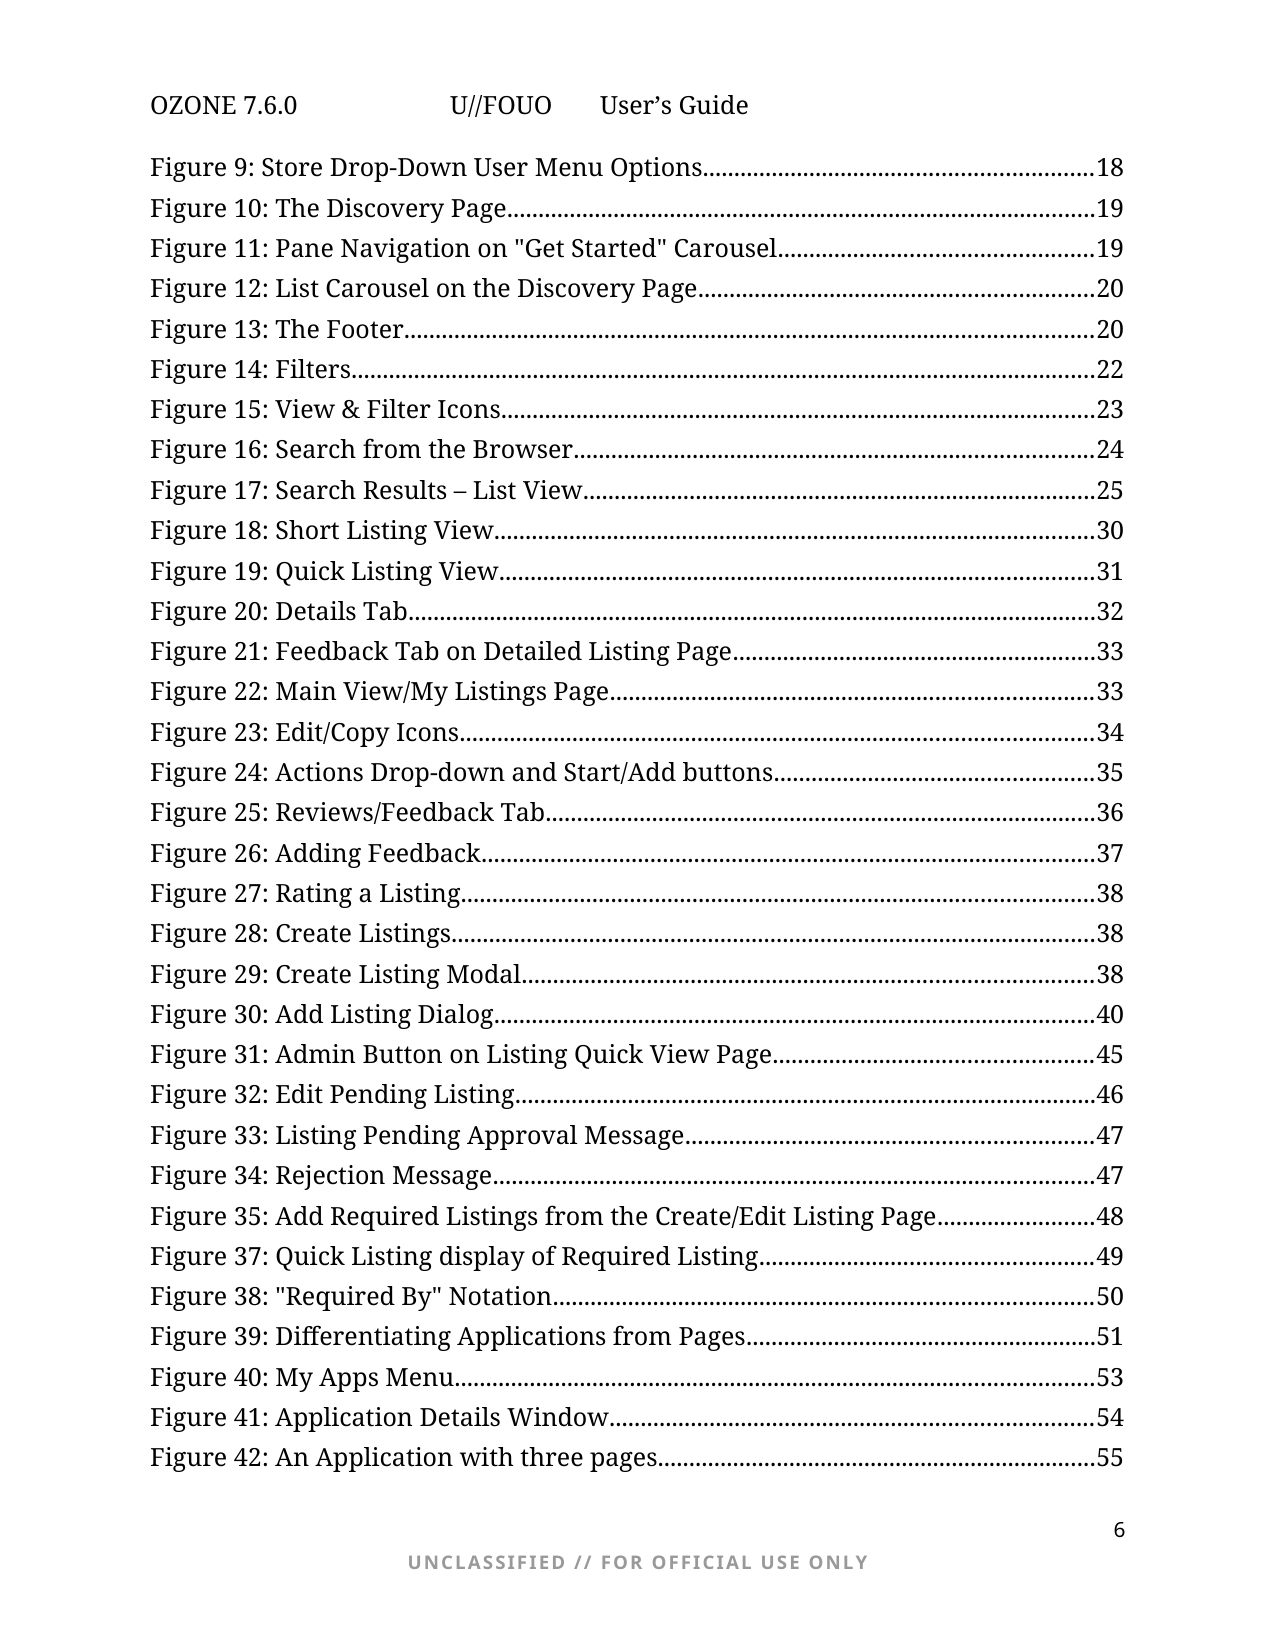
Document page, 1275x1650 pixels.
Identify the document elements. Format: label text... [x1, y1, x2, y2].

text Figure 35: Add Required Listings from the Create/Edit Listing Page 48 [150, 1198, 1125, 1232]
text Figure 38: "Required By" Notation 50 [150, 1279, 1125, 1313]
text Figure 10: The Discovery Page 19 [150, 190, 1125, 224]
text Figure 20: Details Tab 32 [150, 593, 1125, 627]
text Figure 16: Search from the Browser 24 [150, 432, 1125, 466]
text Figure 11: Pane Navigation on "Get Started" Carousel 19 [150, 231, 1125, 265]
text Figure 23: Edit/Copy Icons 34 [150, 714, 1125, 748]
text Figure 29: Create Listing Modal 38 [150, 956, 1125, 990]
text Figure 15: View & Filter Icons 23 [150, 392, 1125, 426]
text Figure 17: Search Results – List View 25 [150, 472, 1125, 507]
text Figure 25: Reviews/Feedback Tab 36 [150, 795, 1125, 829]
text Figure 19: Quick Listing View 31 [150, 553, 1125, 587]
text Figure 27: Rating a Listing 38 [150, 876, 1125, 910]
text Figure 37: Quick Listing display of Required Listing 49 [150, 1238, 1125, 1272]
text Figure 12: List Carousel on the Discovery Page 20 [150, 271, 1125, 305]
text Figure 24: Actions Drop-down and Start/Add buttons 35 [150, 755, 1125, 789]
text Figure 21: Feedback Tab on Detailed Listing Page 33 [150, 634, 1125, 668]
text Figure 28: Create Listings 38 [150, 916, 1125, 950]
text Figure 22: Main View/My Listings Page 33 [150, 674, 1125, 708]
text Figure 39: Differentiating Applications from Pages 51 [150, 1319, 1125, 1353]
text Figure 40: My Apps Menu 53 [150, 1359, 1125, 1393]
text Figure 32: Edit Pending Listing 46 [150, 1077, 1125, 1111]
text Figure 33: Listing Pending Approval Message 47 [150, 1117, 1125, 1152]
text Figure 30: Add Listing Dialog 40 [150, 997, 1125, 1031]
text Figure 9: Store Drop-Down User Menu Options 18 [150, 150, 1125, 184]
text Figure 18: Short Listing View 30 [150, 513, 1125, 547]
text Figure 26: Adding Feedback 37 [150, 835, 1125, 869]
text Figure 34: Rejection Message 47 [150, 1158, 1125, 1192]
text Figure 13: The Footer 20 [150, 311, 1125, 345]
text Figure 14: Filters 22 [150, 352, 1125, 386]
text Figure 42: An Application with three pages 55 [150, 1440, 1125, 1474]
text Figure 31: Admin Button on Listing Quick View Page 45 [150, 1037, 1125, 1071]
text Figure 41: Application Details Window 54 [150, 1400, 1125, 1434]
